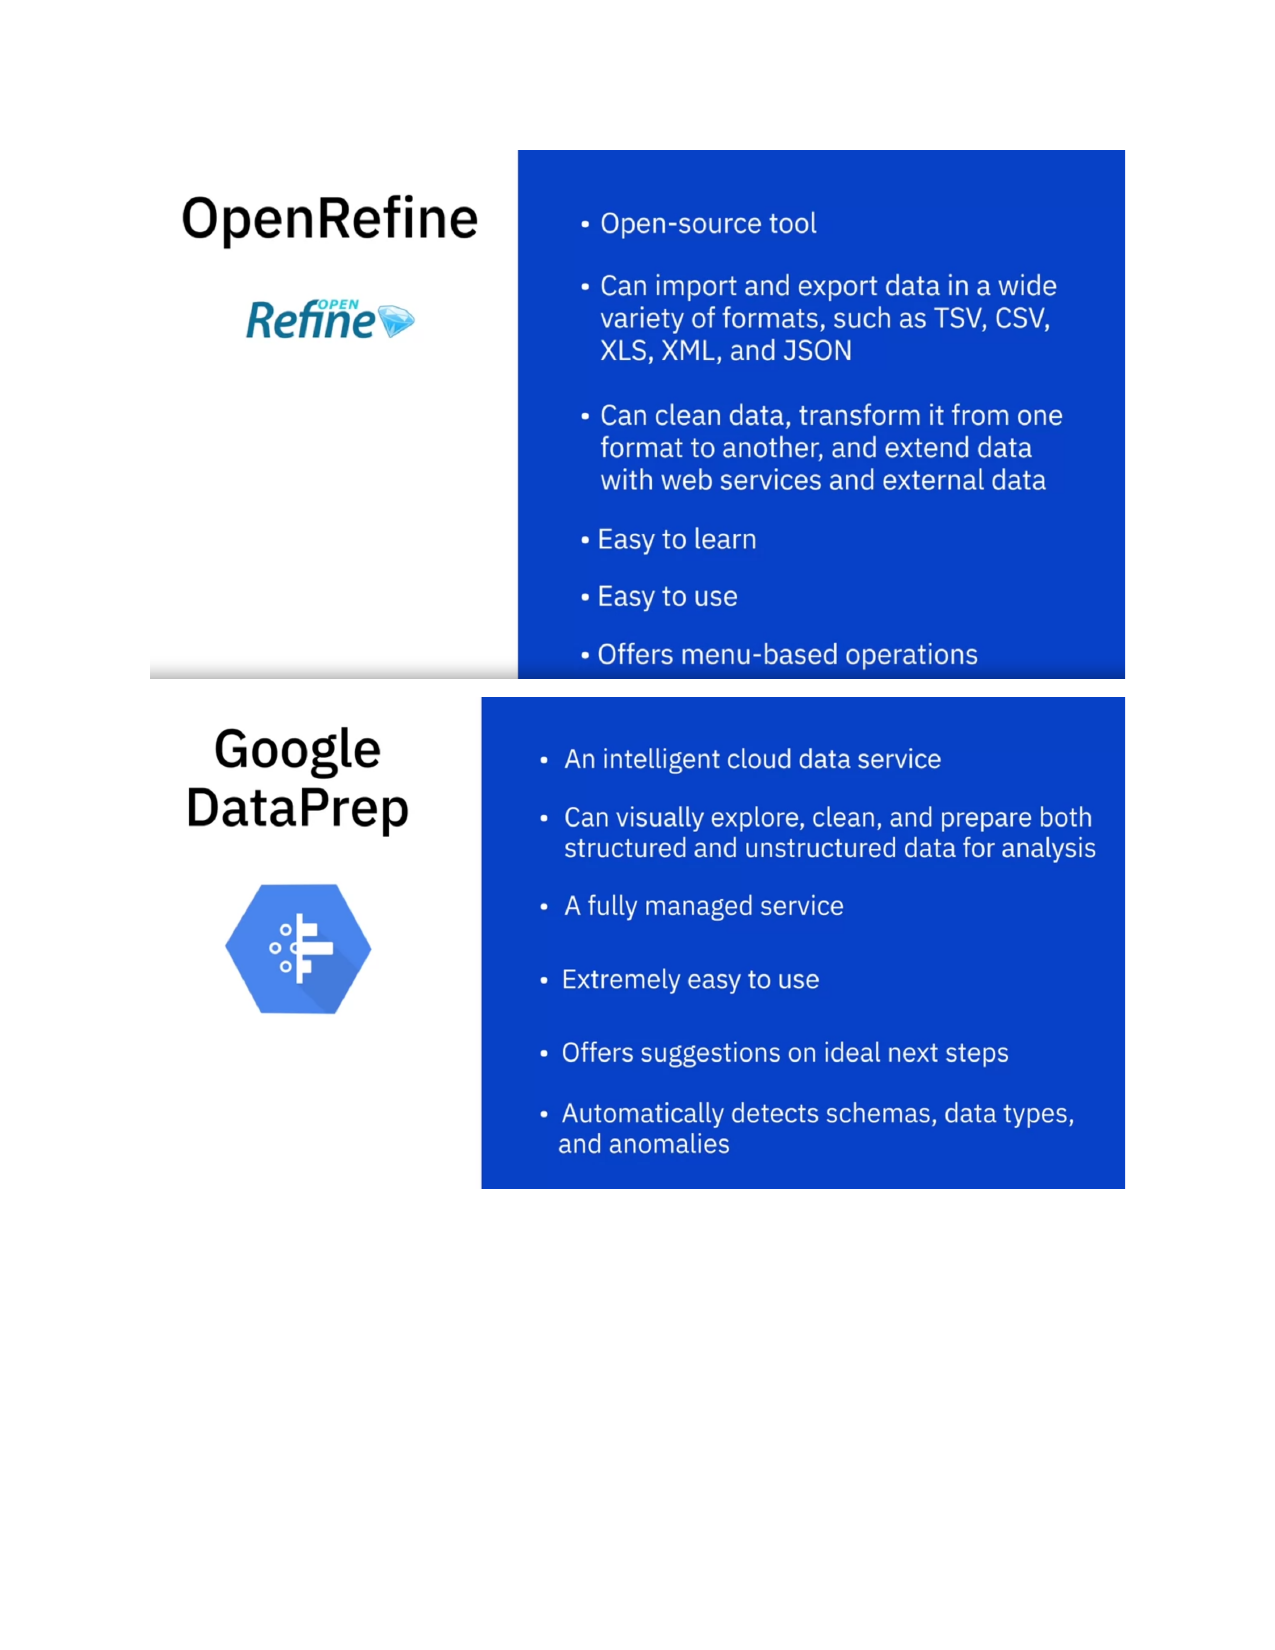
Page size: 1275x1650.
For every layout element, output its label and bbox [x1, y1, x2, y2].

picture [150, 150, 1125, 679]
picture [150, 697, 1125, 1189]
